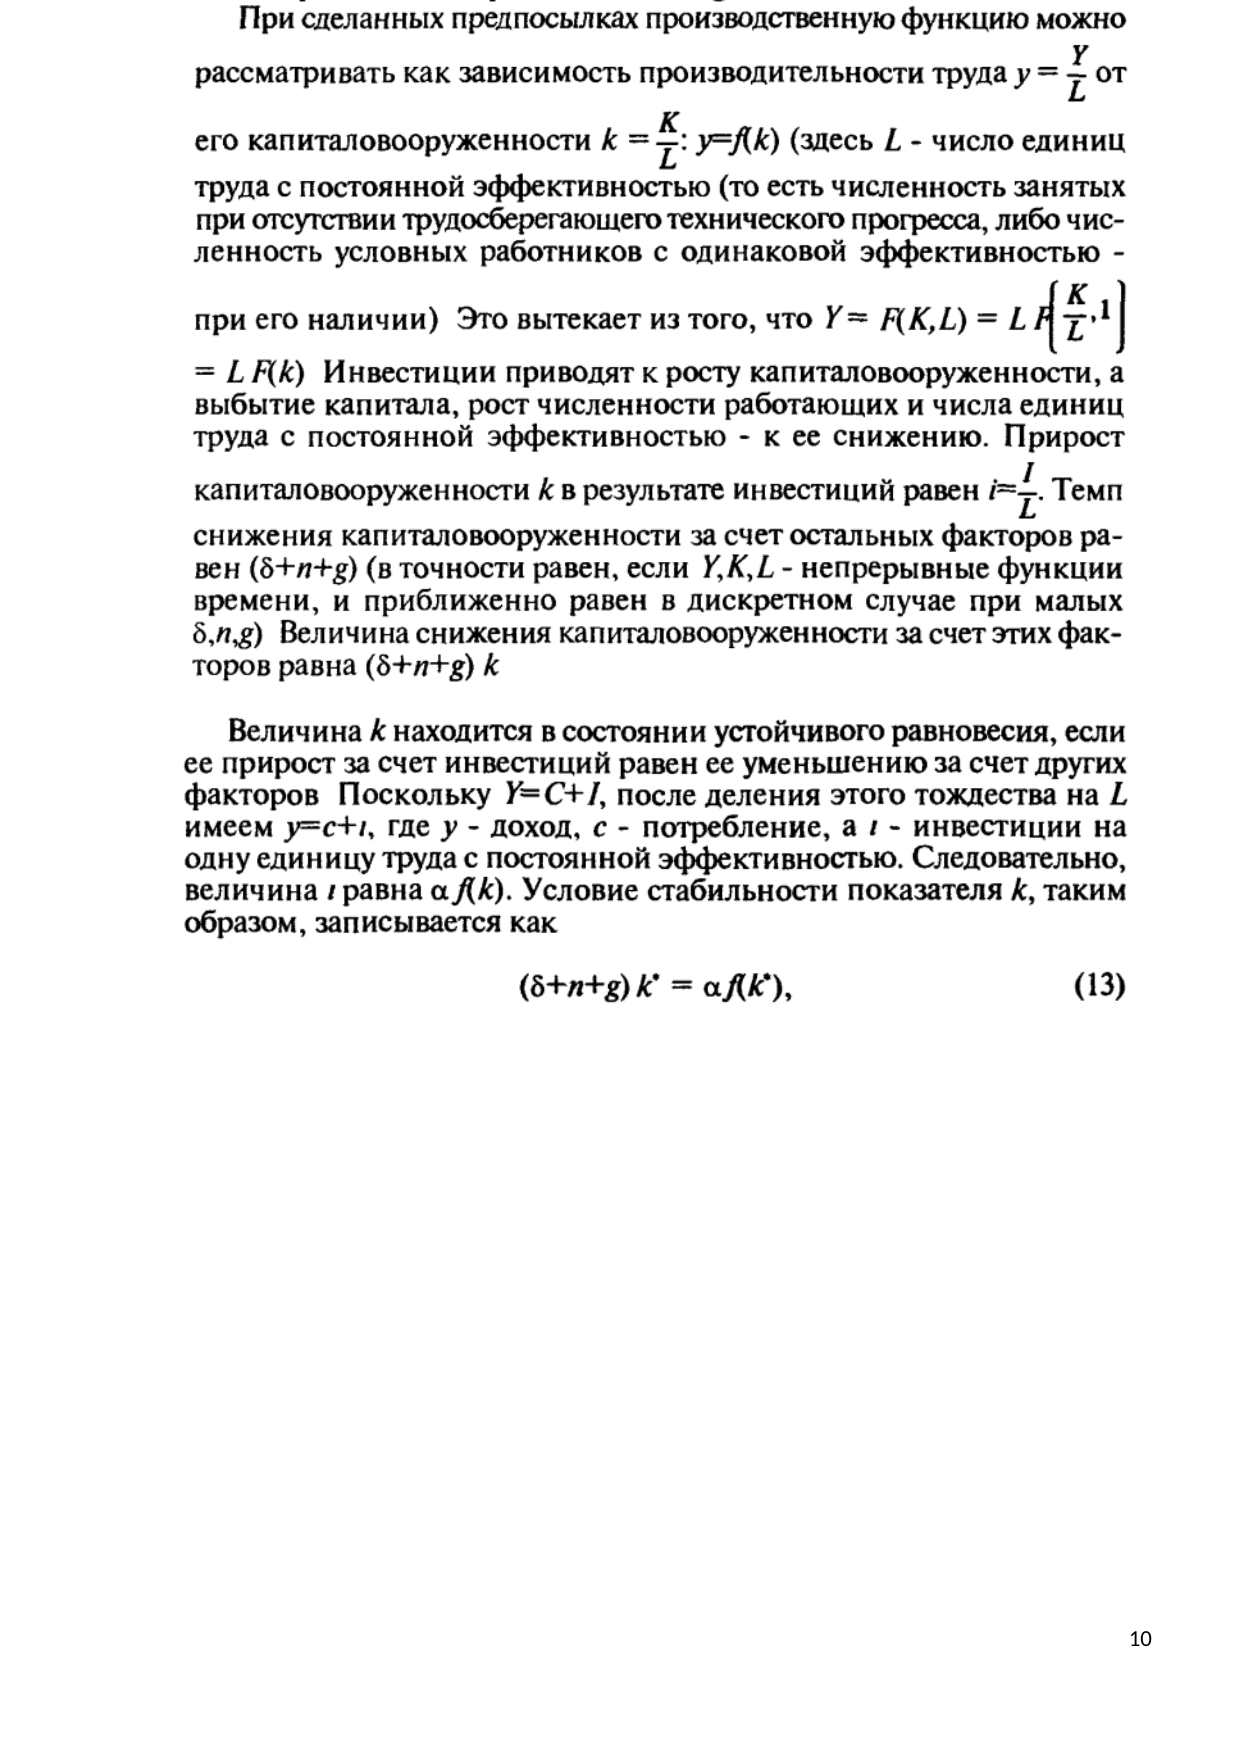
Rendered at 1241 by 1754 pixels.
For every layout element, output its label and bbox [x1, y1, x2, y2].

picture [177, 0, 1152, 1019]
